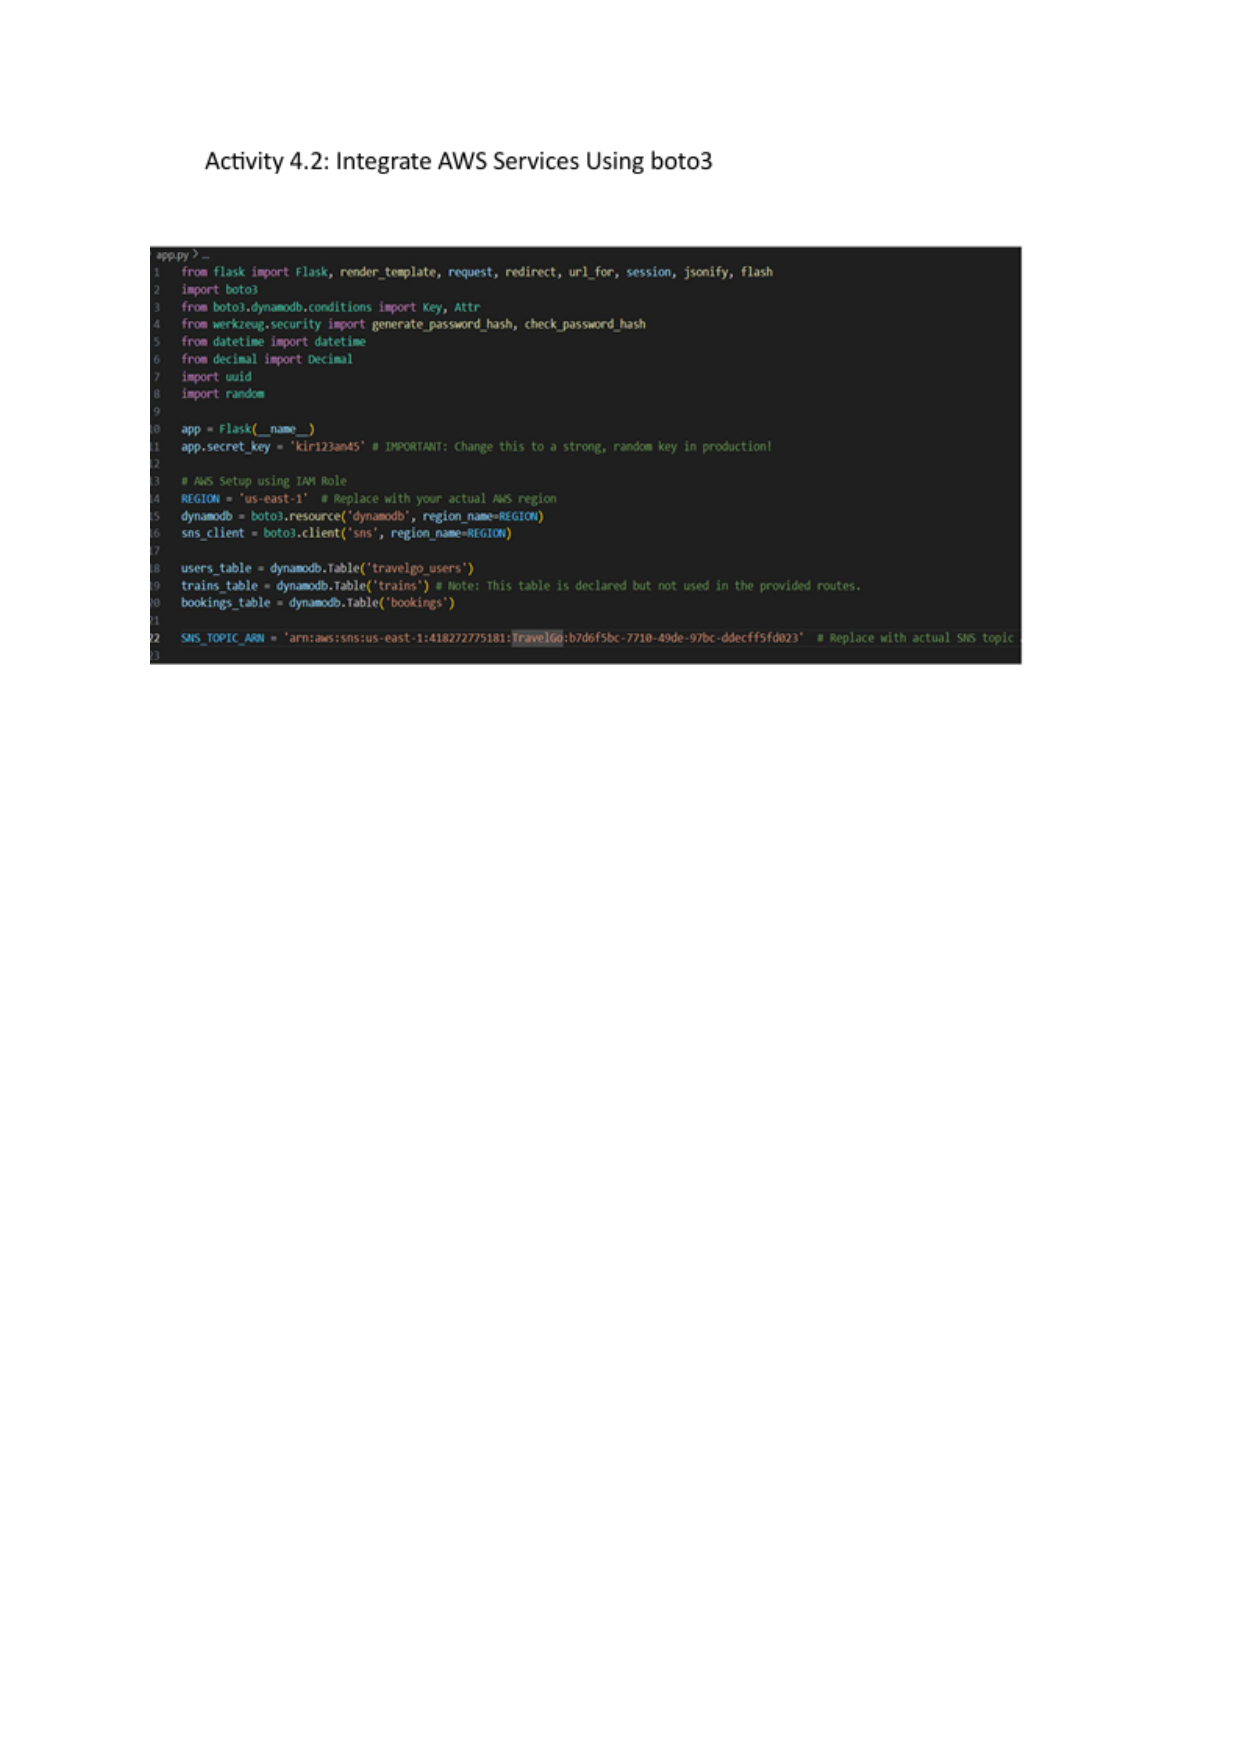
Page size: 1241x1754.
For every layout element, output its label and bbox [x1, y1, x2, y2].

picture [150, 150, 1033, 676]
